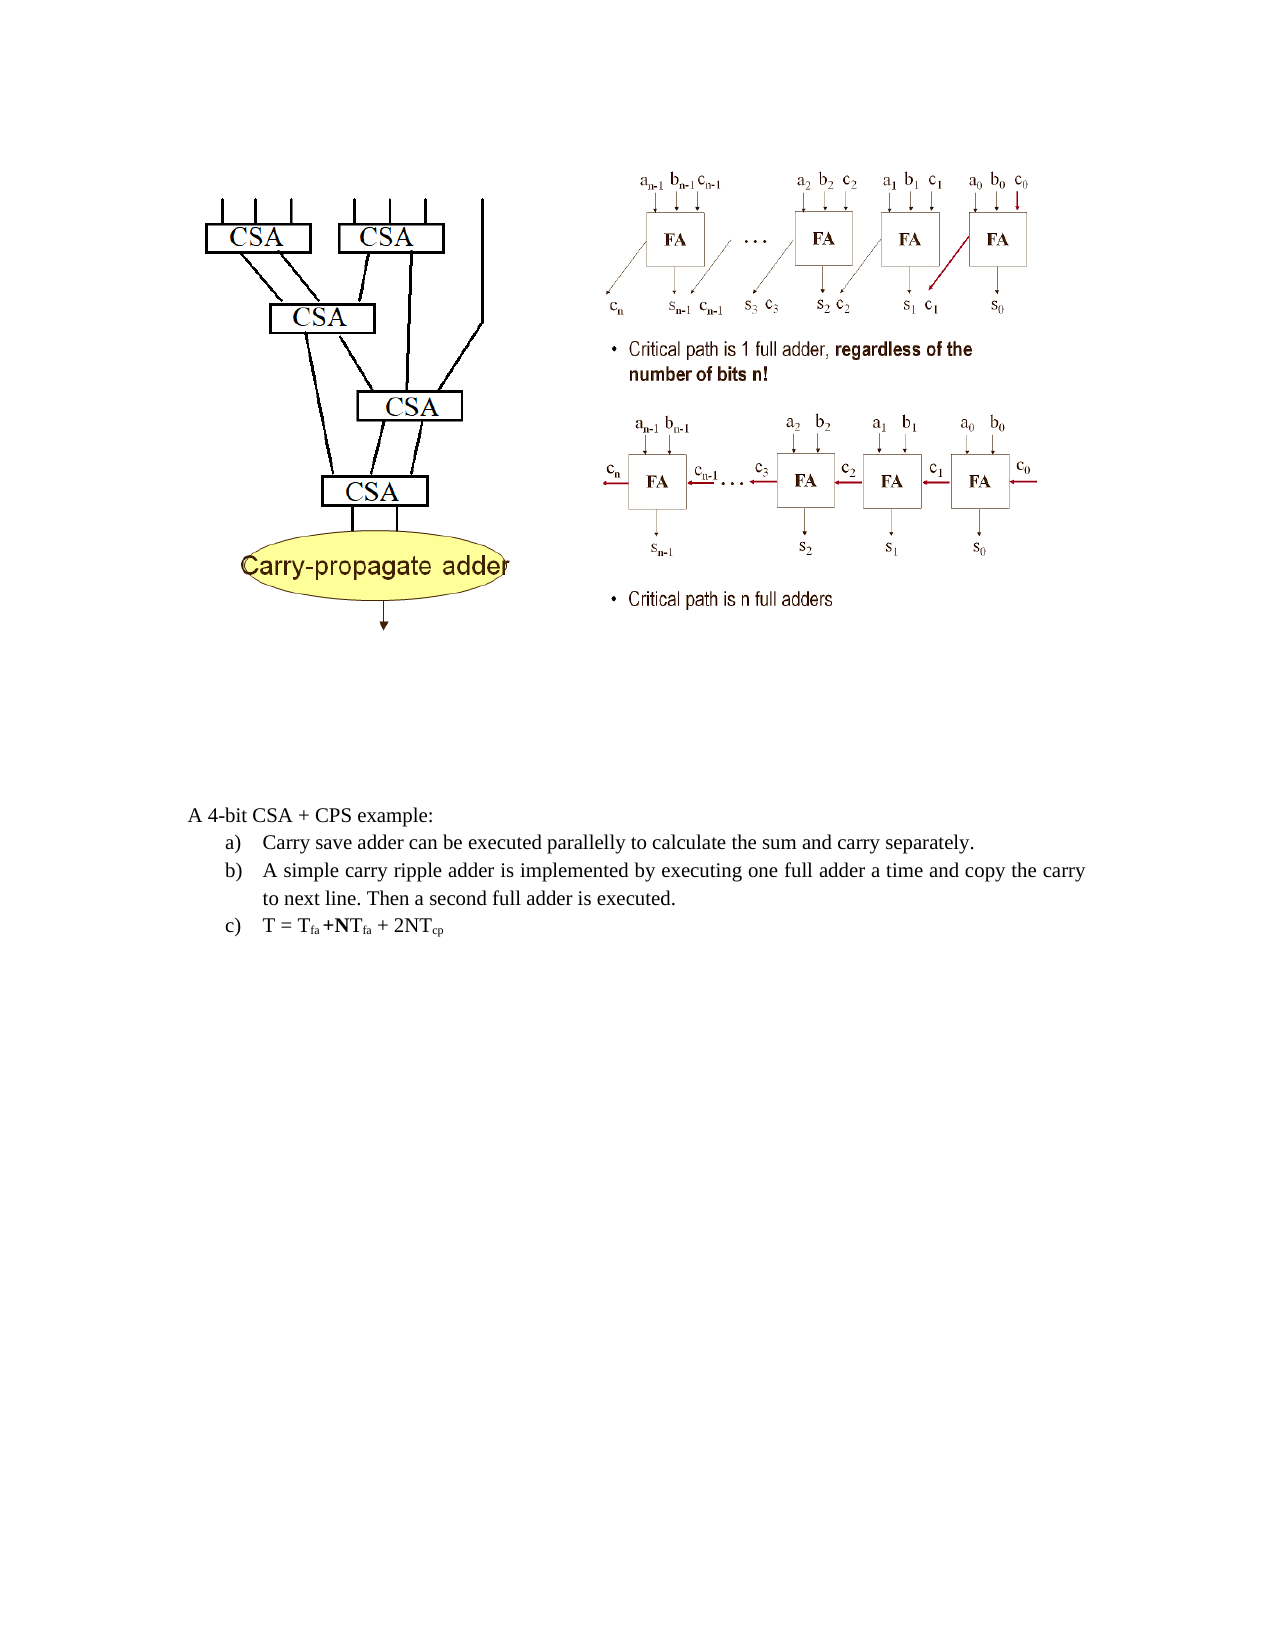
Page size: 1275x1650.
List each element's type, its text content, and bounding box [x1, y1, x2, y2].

text A 4-bit CSA + CPS example: [187, 803, 1087, 827]
picture [187, 150, 1058, 634]
list Carry save adder can be executed parallelly to calculate the sum and carry separately. [225, 830, 1087, 854]
list T = Tfa +NTfa + 2NTcp [225, 913, 1087, 937]
list A simple carry ripple adder is implemented by executing one full adder a time and copy the carry to next line. Then a second full adder is executed. [225, 858, 1087, 909]
